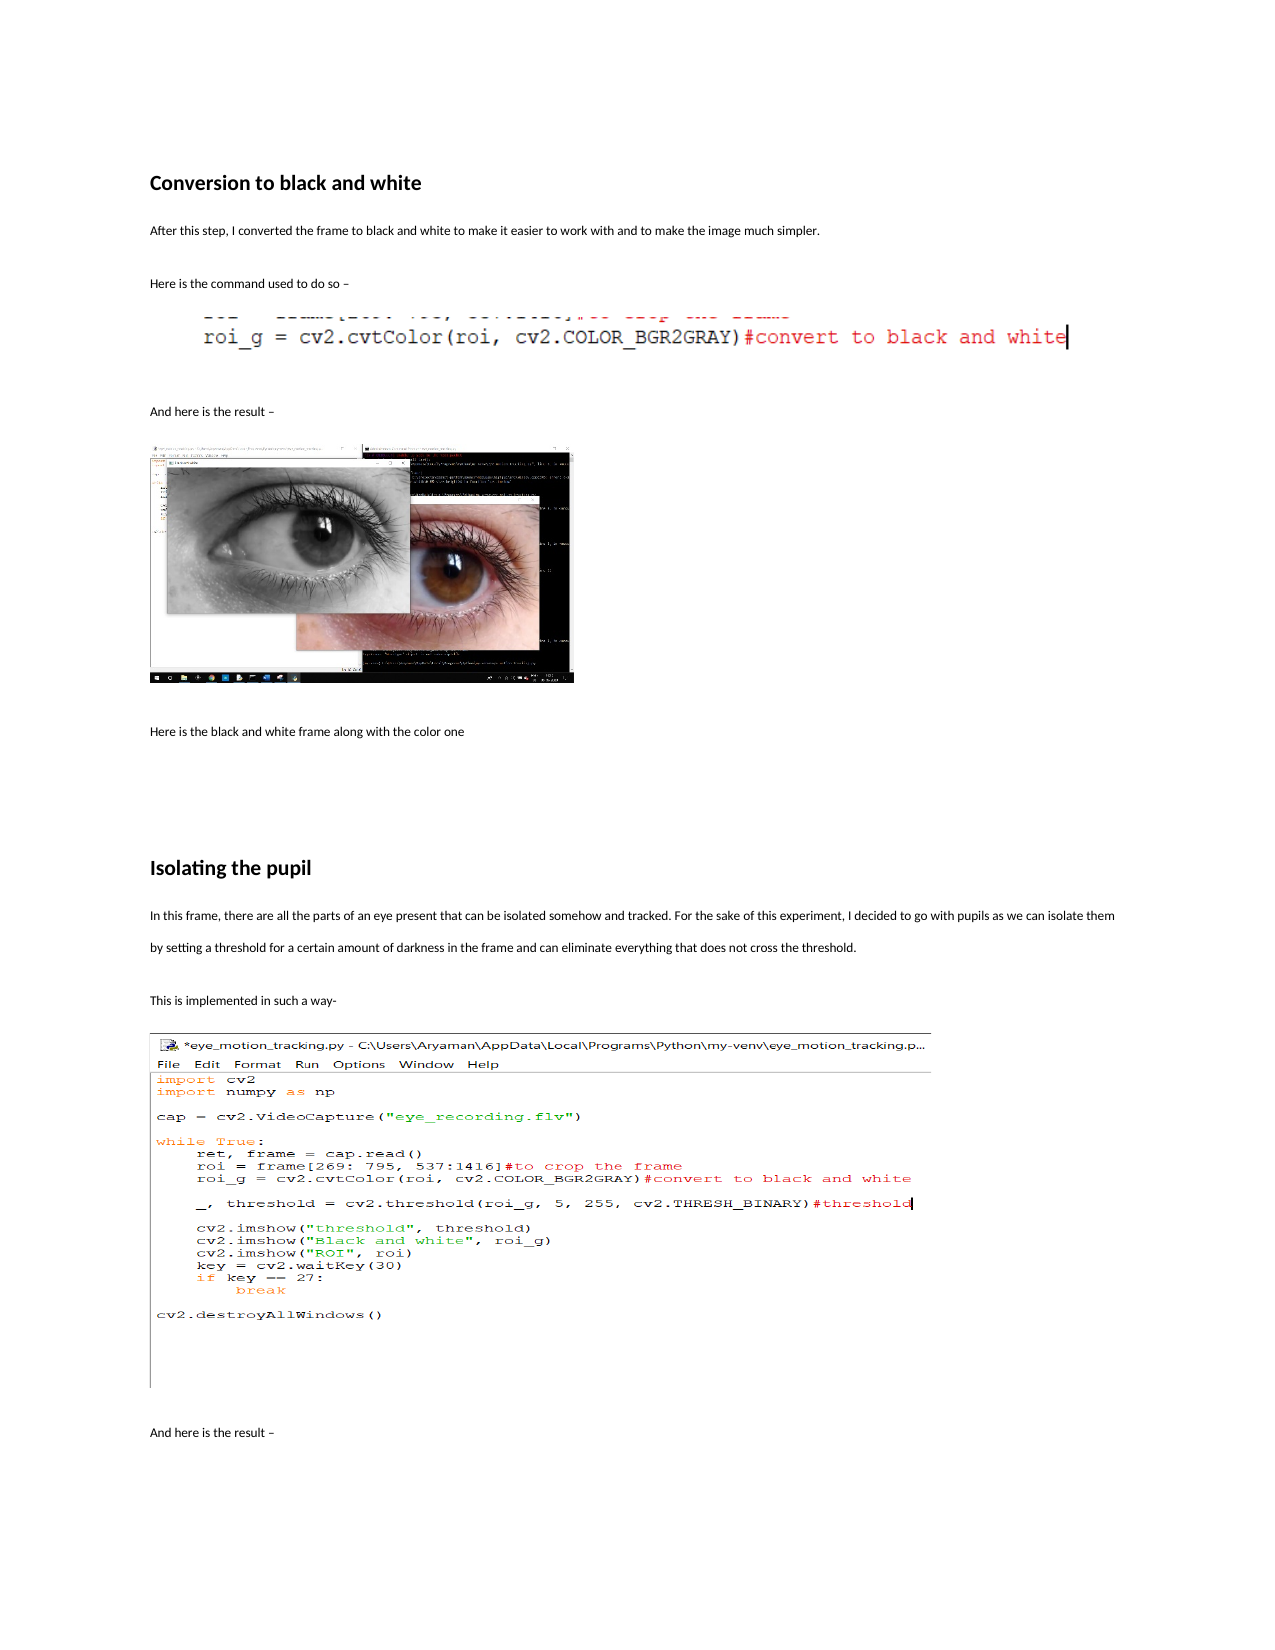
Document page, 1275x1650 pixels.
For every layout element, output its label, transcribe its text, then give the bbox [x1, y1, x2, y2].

picture [149, 317, 1125, 367]
subtitle Conversion to black and white [150, 150, 1125, 196]
picture [150, 444, 574, 683]
text Here is the black and white frame along with the color one [150, 712, 1125, 740]
text And here is the result – [150, 391, 1125, 419]
text This is implemented in such a way- [150, 981, 1125, 1009]
text Here is the command used to do so – [150, 264, 1125, 292]
subtitle Isolating the pupil [150, 834, 1125, 880]
text After this step, I converted the frame to black and white to make it easier to work with and to make the image much simpler. [150, 211, 1125, 239]
text And here is the result – [150, 1413, 1125, 1441]
picture [149, 1033, 932, 1388]
text In this frame, there are all the parts of an eye present that can be isolated somehow and tracked. For the sake of this experiment, I decided to go with pupils as we can isolate them by setting a threshold for a certain amount of darkness in the frame and can eliminate everything that does not cross the threshold. [150, 896, 1125, 956]
